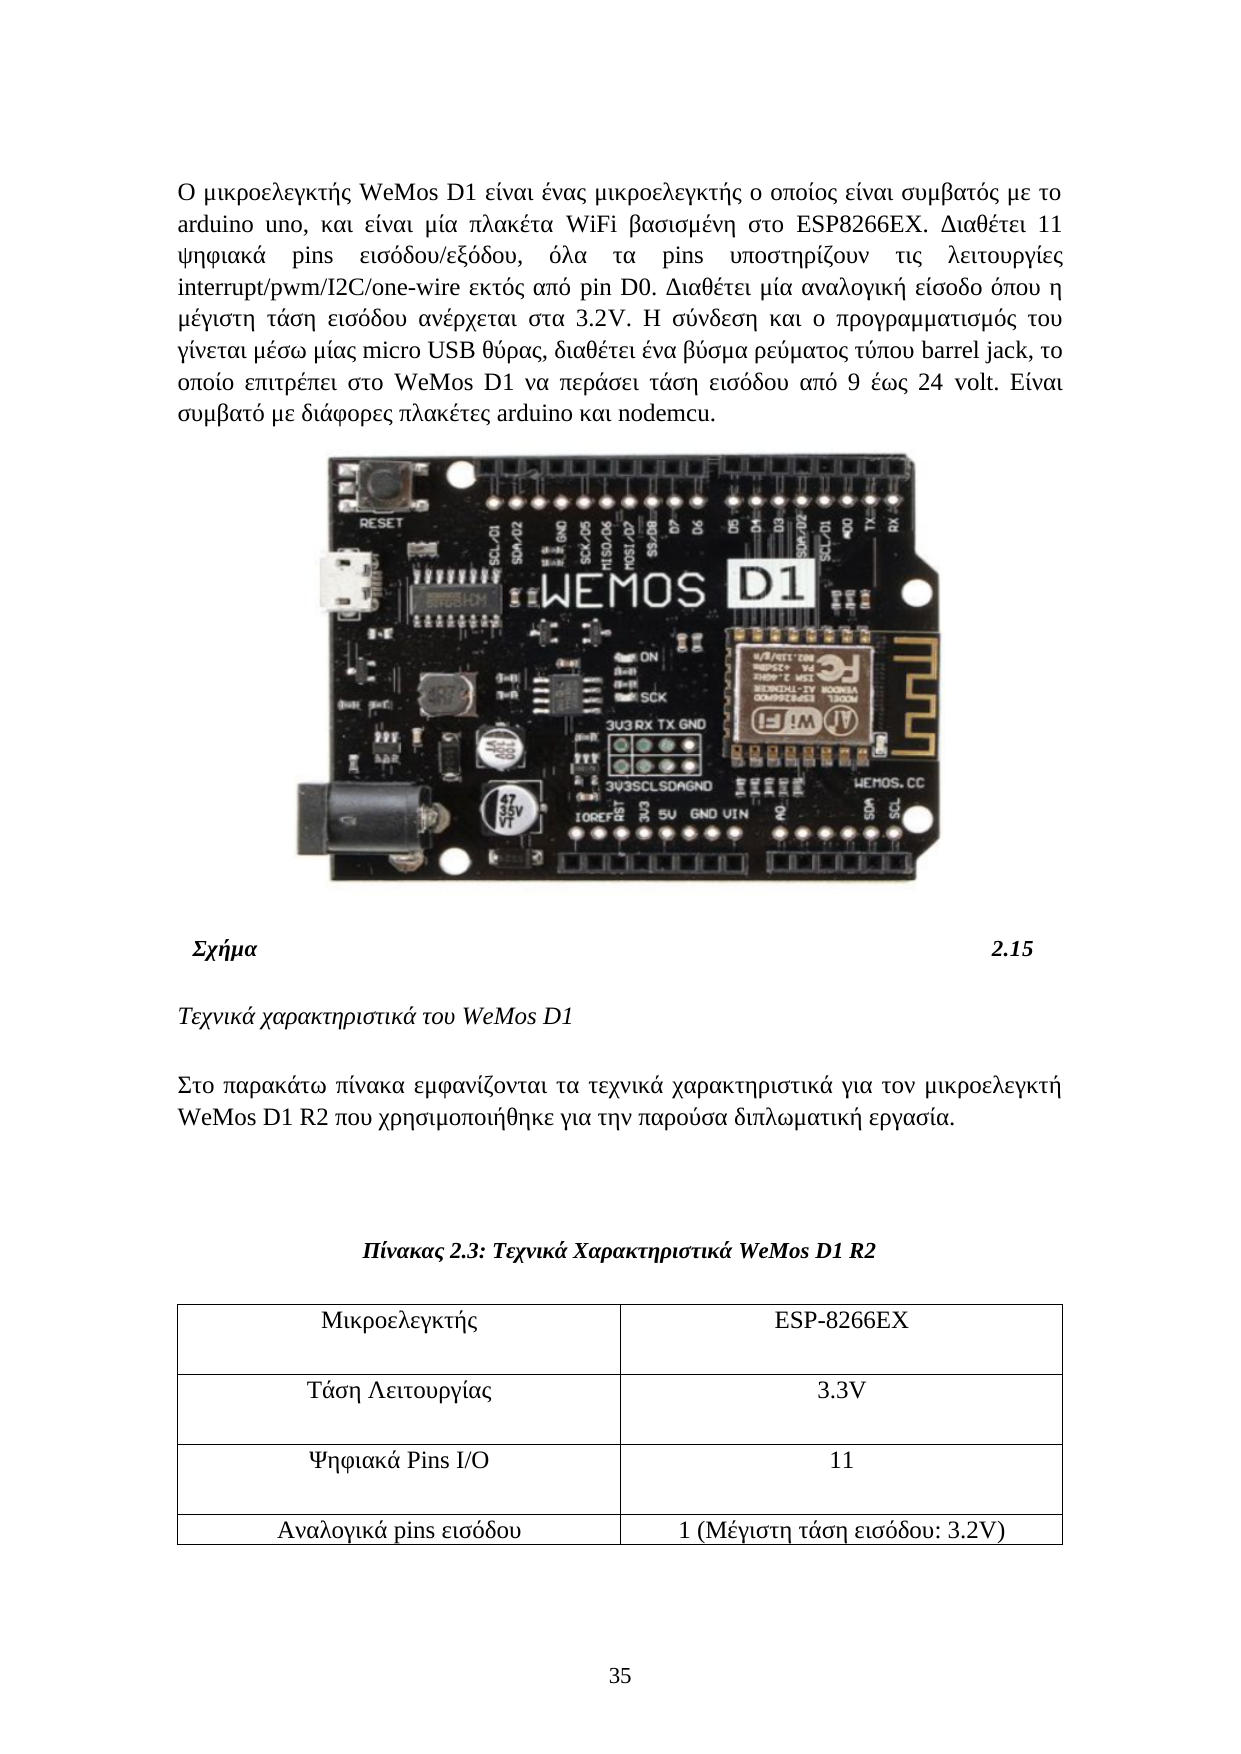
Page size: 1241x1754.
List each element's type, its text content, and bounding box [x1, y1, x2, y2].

table_header Μικροελεγκτής [178, 1305, 620, 1374]
text Τεχνικά χαρακτηριστικά του WeMos D1 [177, 1001, 1063, 1030]
text Σχήμα 2.15 WeMos D1 R2 [177, 935, 1063, 961]
table_cell 3.3V [621, 1375, 1062, 1444]
text Ο μικροελεγκτής WeMos D1 είναι ένας μικροελεγκτής ο οποίος είναι συμβατός με το arduino uno, και είναι μία πλακέτα WiFi βασισμένη στο ESP8266EX. Διαθέτει 11 ψηφιακά pins εισόδου/εξόδου, όλα τα pins υποστηρίζουν τις λειτουργίες interrupt/pwm/I2C/one-wire εκτός από pin D0. Διαθέτει μία αναλογική είσοδο όπου η μέγιστη τάση εισόδου ανέρχεται στα 3.2V. Η σύνδεση και ο προγραμματισμός του γίνεται μέσω μίας micro USB θύρας, διαθέτει ένα βύσμα ρεύματος τύπου barrel jack, το οποίο επιτρέπει στο WeMos D1 να περάσει τάση εισόδου από 9 έως 24 volt. Είναι συμβατό με διάφορες πλακέτες arduino και nodemcu. [177, 177, 1063, 427]
text Στο παρακάτω πίνακα εμφανίζονται τα τεχνικά χαρακτηριστικά για τον μικροελεγκτή WeMos D1 R2 που χρησιμοποιήθηκε για την παρούσα διπλωματική εργασία. [177, 1071, 1063, 1131]
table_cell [178, 1515, 620, 1543]
text Πίνακας 2.3: Τεχνικά Χαρακτηριστικά WeMos D1 R2 [177, 1238, 1063, 1264]
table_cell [621, 1515, 1062, 1543]
table_cell 11 [621, 1445, 1062, 1514]
table_cell Τάση Λειτουργίας [178, 1375, 620, 1444]
table_header ESP-8266EX [621, 1305, 1062, 1374]
table_cell Ψηφιακά Pins I/O [178, 1445, 620, 1514]
picture [292, 438, 945, 895]
